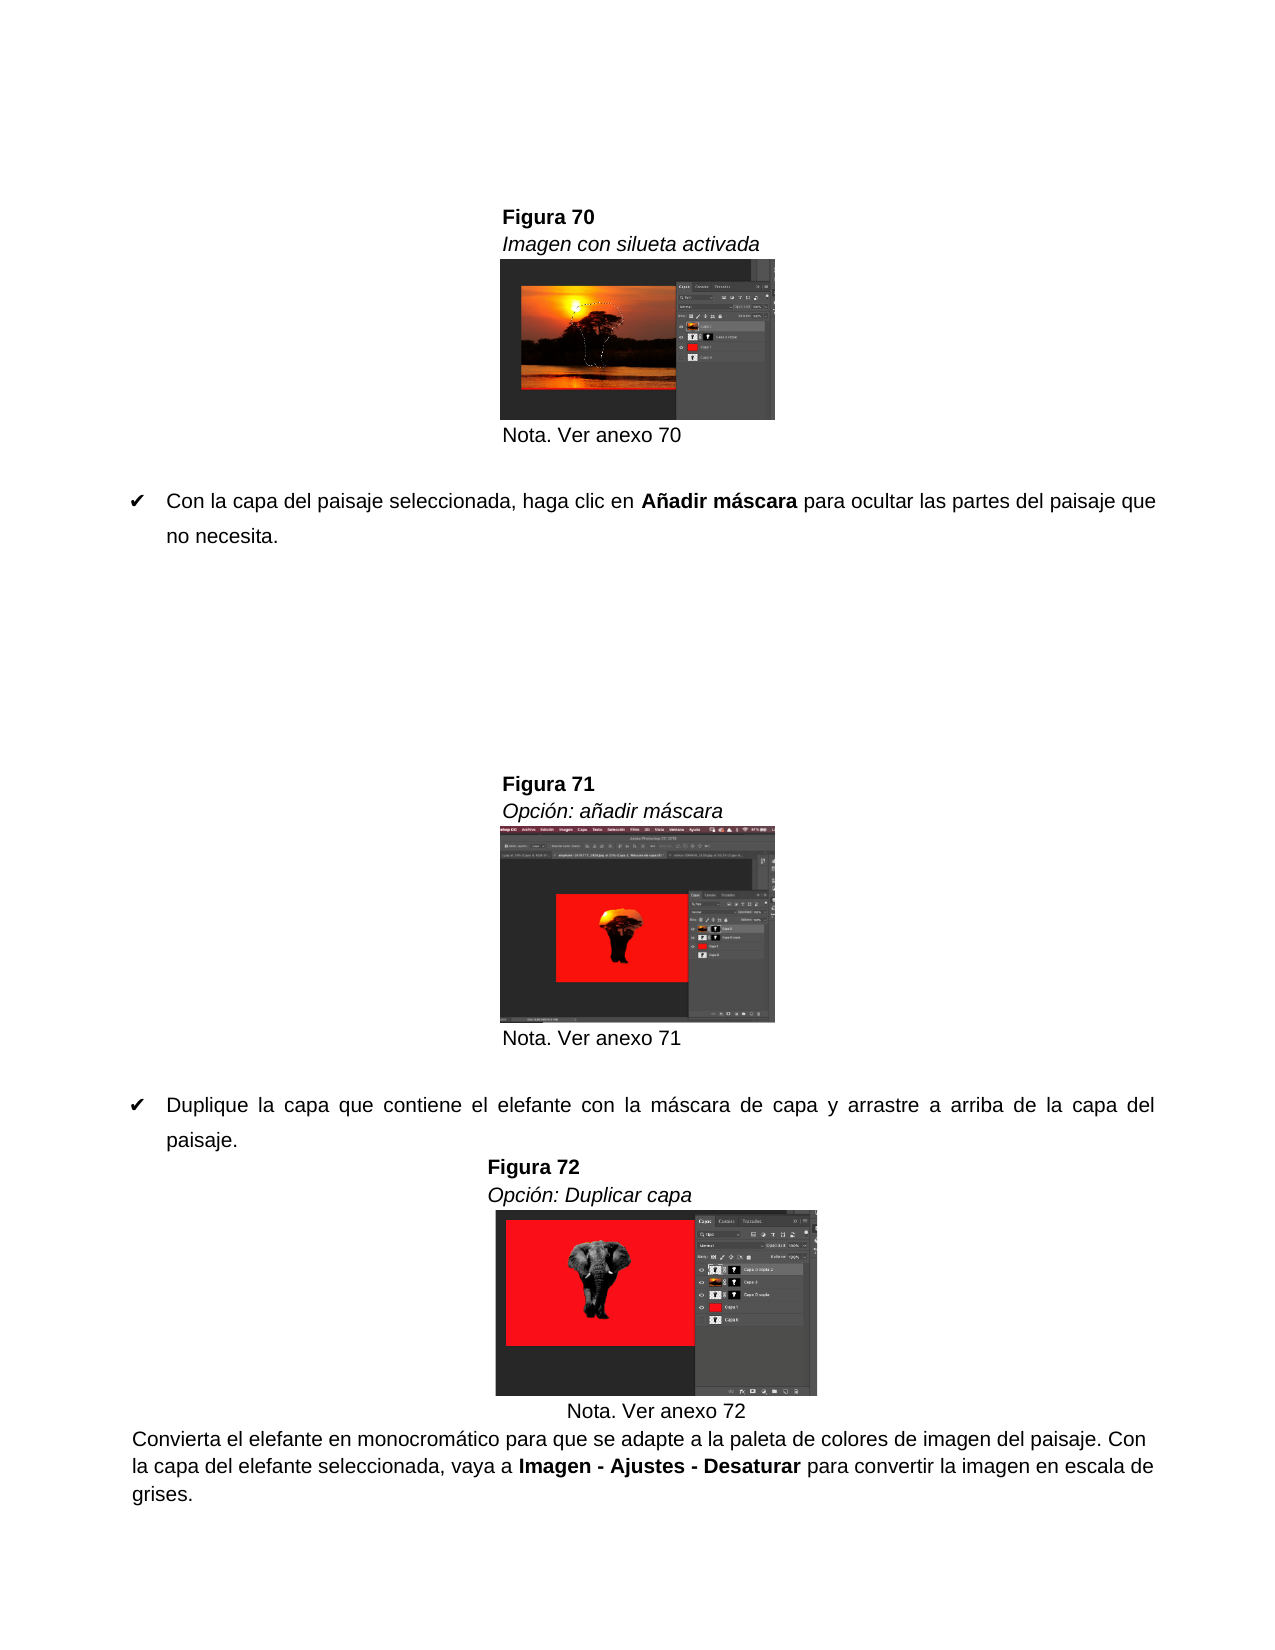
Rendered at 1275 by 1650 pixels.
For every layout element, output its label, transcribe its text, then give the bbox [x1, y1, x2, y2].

text Nota. Ver anexo 70 [118, 423, 1157, 447]
text Figura 70 [118, 205, 1157, 229]
text Convierta el elefante en monocromático para que se adapte a la paleta de colores de imagen del paisaje. Con la capa del elefante seleccionada, vaya a Imagen - Ajustes - Desaturar para convertir la imagen en escala de grises. [132, 1427, 1157, 1506]
text Nota. Ver anexo 72 [156, 1399, 1157, 1423]
picture [495, 1210, 818, 1396]
text Figura 72 [166, 1155, 1157, 1179]
text Figura 71 [118, 772, 1157, 796]
picture [500, 826, 775, 1023]
text Imagen con silueta activada [118, 232, 1157, 256]
text Opción: añadir máscara [118, 799, 1157, 823]
list Duplique la capa que contiene el elefante con la máscara de capa y arrastre a arriba de la capa del paisaje. [129, 1081, 1157, 1151]
text Nota. Ver anexo 71 [118, 1026, 1157, 1050]
text Opción: Duplicar capa [166, 1182, 1157, 1206]
list Con la capa del paisaje seleccionada, haga clic en Añadir máscara para ocultar las partes del paisaje que no necesita. [129, 478, 1157, 548]
picture [500, 259, 775, 420]
